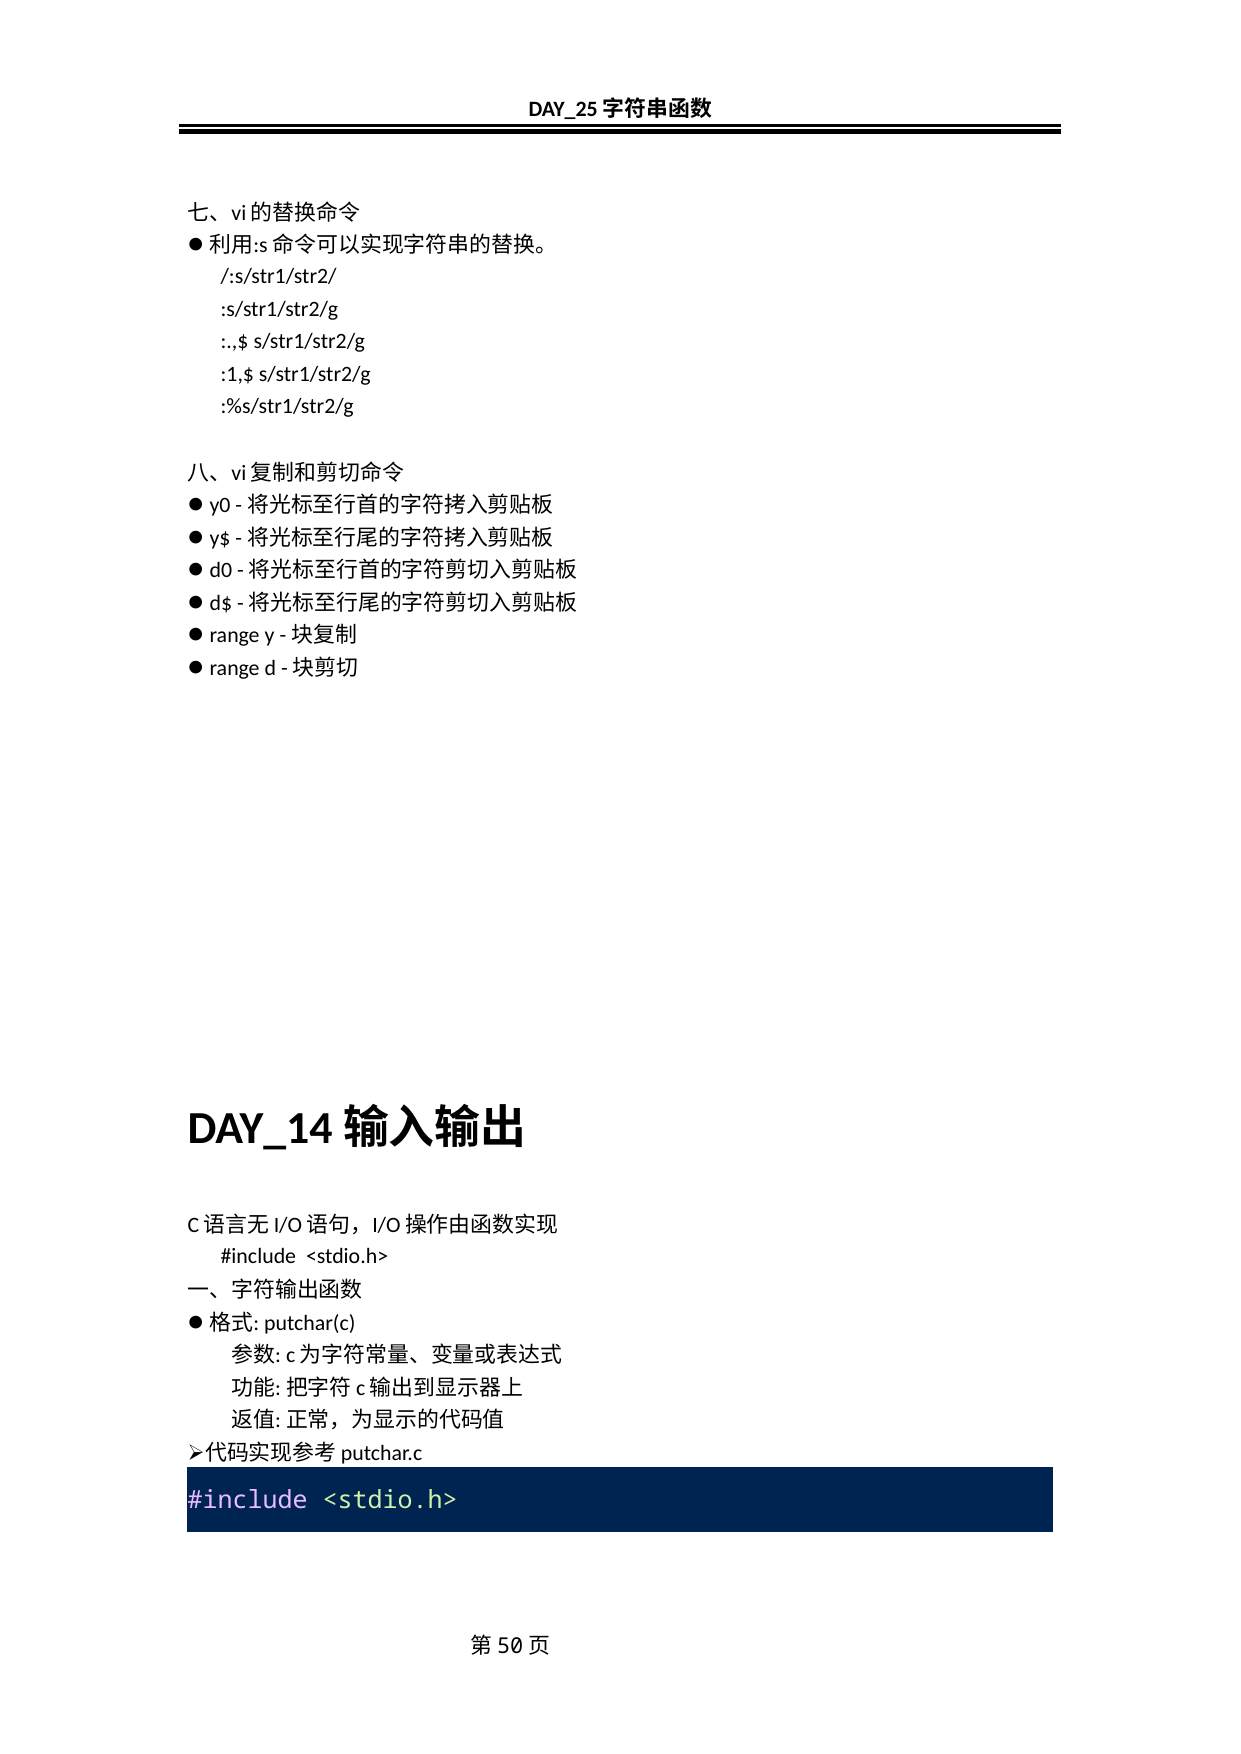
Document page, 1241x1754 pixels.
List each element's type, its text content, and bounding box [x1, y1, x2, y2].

list y$ - 将光标至行尾的字符拷入剪贴板 [187, 519, 1053, 552]
text #include <stdio.h> [187, 1467, 1053, 1532]
list :1,$ s/str1/str2/g [187, 357, 1053, 389]
list range y - 块复制 [187, 617, 1053, 649]
list 返值: 正常，为显示的代码值 [231, 1402, 1053, 1434]
list :%s/str1/str2/g [187, 389, 1053, 422]
list d$ - 将光标至行尾的字符剪切入剪贴板 [187, 584, 1053, 617]
list range d - 块剪切 [187, 649, 1053, 682]
list 一、字符输出函数 [187, 1272, 1053, 1304]
list :.,$ s/str1/str2/g [187, 324, 1053, 357]
list #include <stdio.h> [187, 1239, 1053, 1272]
list /:s/str1/str2/ [187, 259, 1053, 292]
list 参数: c为字符常量、变量或表达式 [231, 1337, 1053, 1369]
list y0 - 将光标至行首的字符拷入剪贴板 [187, 487, 1053, 519]
list 代码实现参考putchar.c [187, 1434, 1053, 1467]
list 格式: putchar(c) [187, 1304, 1053, 1337]
list 功能: 把字符c输出到显示器上 [231, 1369, 1053, 1402]
subtitle DAY_14 输入输出 [187, 1075, 1053, 1172]
list vi复制和剪切命令 [187, 454, 1053, 487]
list vi的替换命令 [187, 194, 1053, 227]
list 利用:s 命令可以实现字符串的替换。 [187, 227, 1053, 259]
list d0 - 将光标至行首的字符剪切入剪贴板 [187, 552, 1053, 584]
list :s/str1/str2/g [187, 292, 1053, 324]
list C语言无I/O语句，I/O操作由函数实现 [187, 1207, 1053, 1239]
